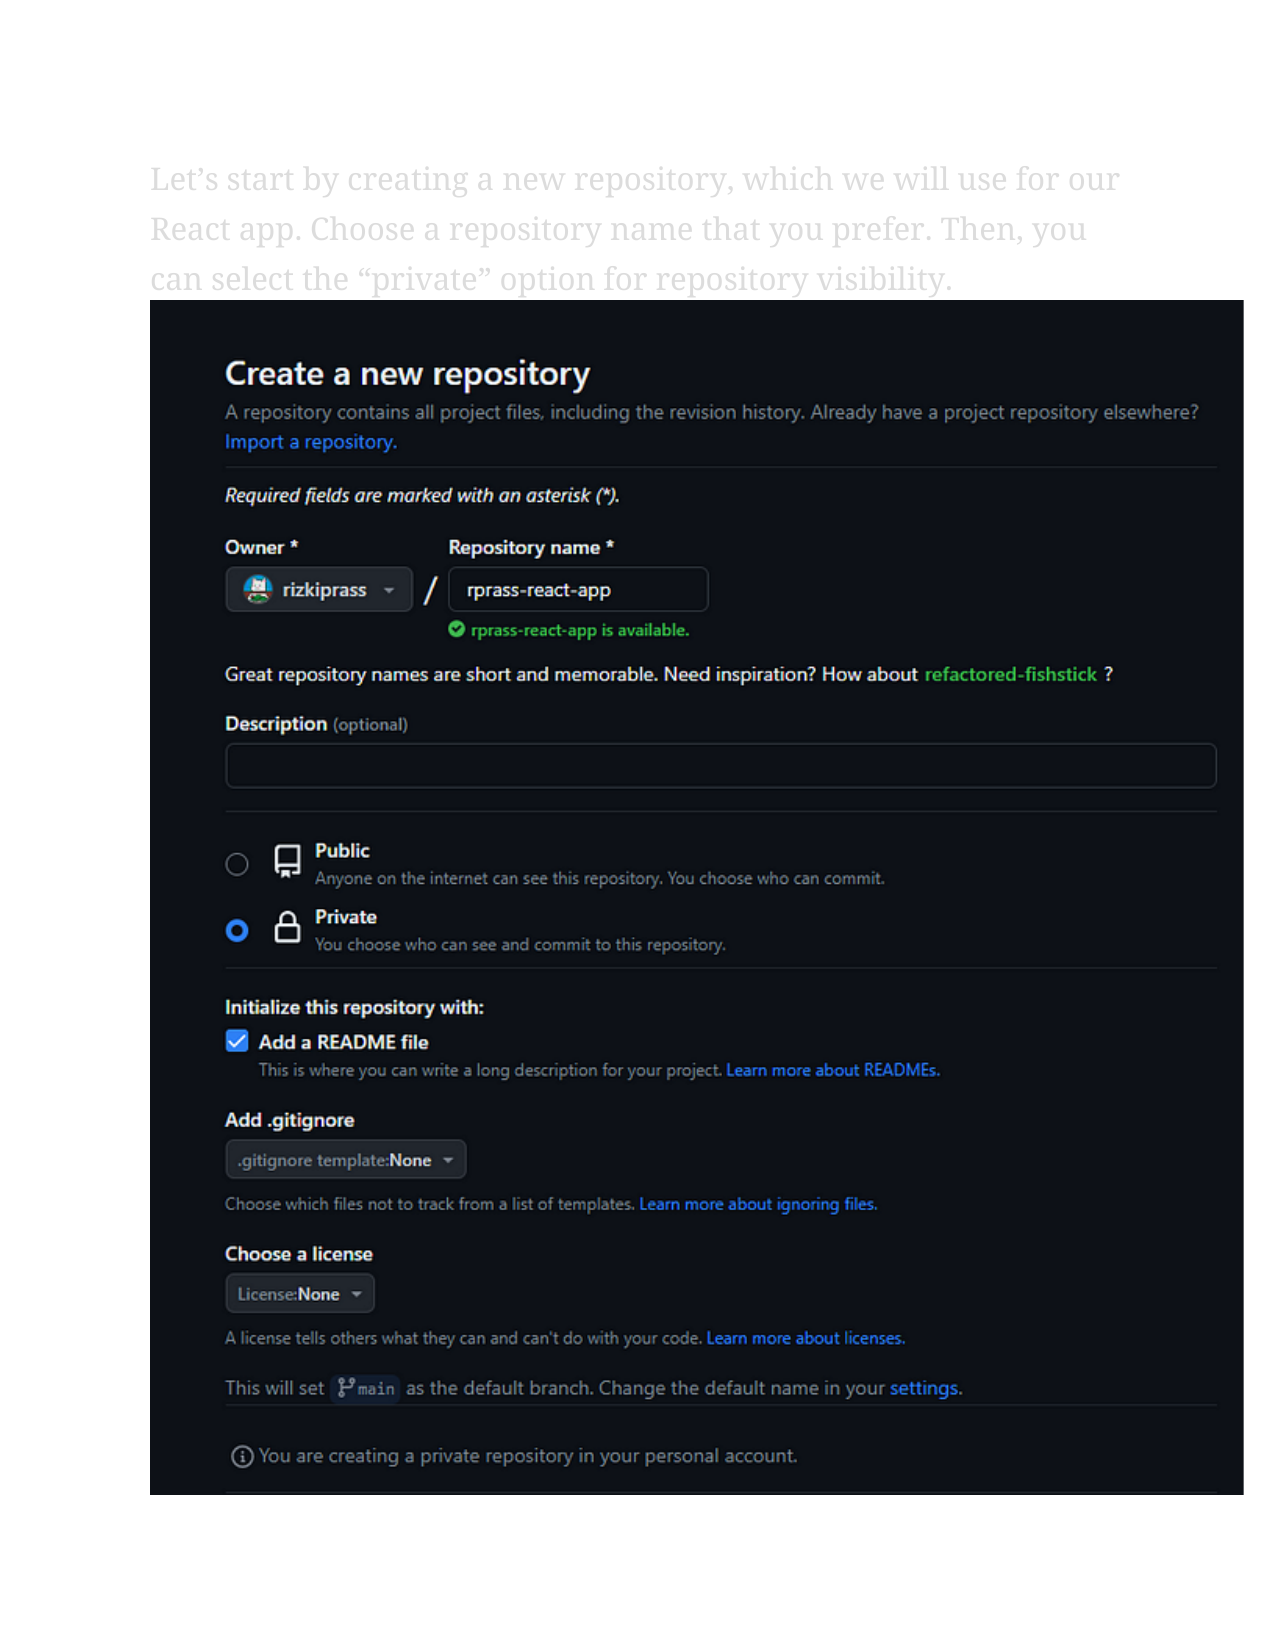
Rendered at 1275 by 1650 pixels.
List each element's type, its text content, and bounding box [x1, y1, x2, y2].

text Let’s start by creating a new repository, which we will use for our React app. Choose a repository name that you prefer. Then, you can select the “private” option for repository visibility. [150, 150, 1125, 300]
picture [150, 300, 1244, 1495]
